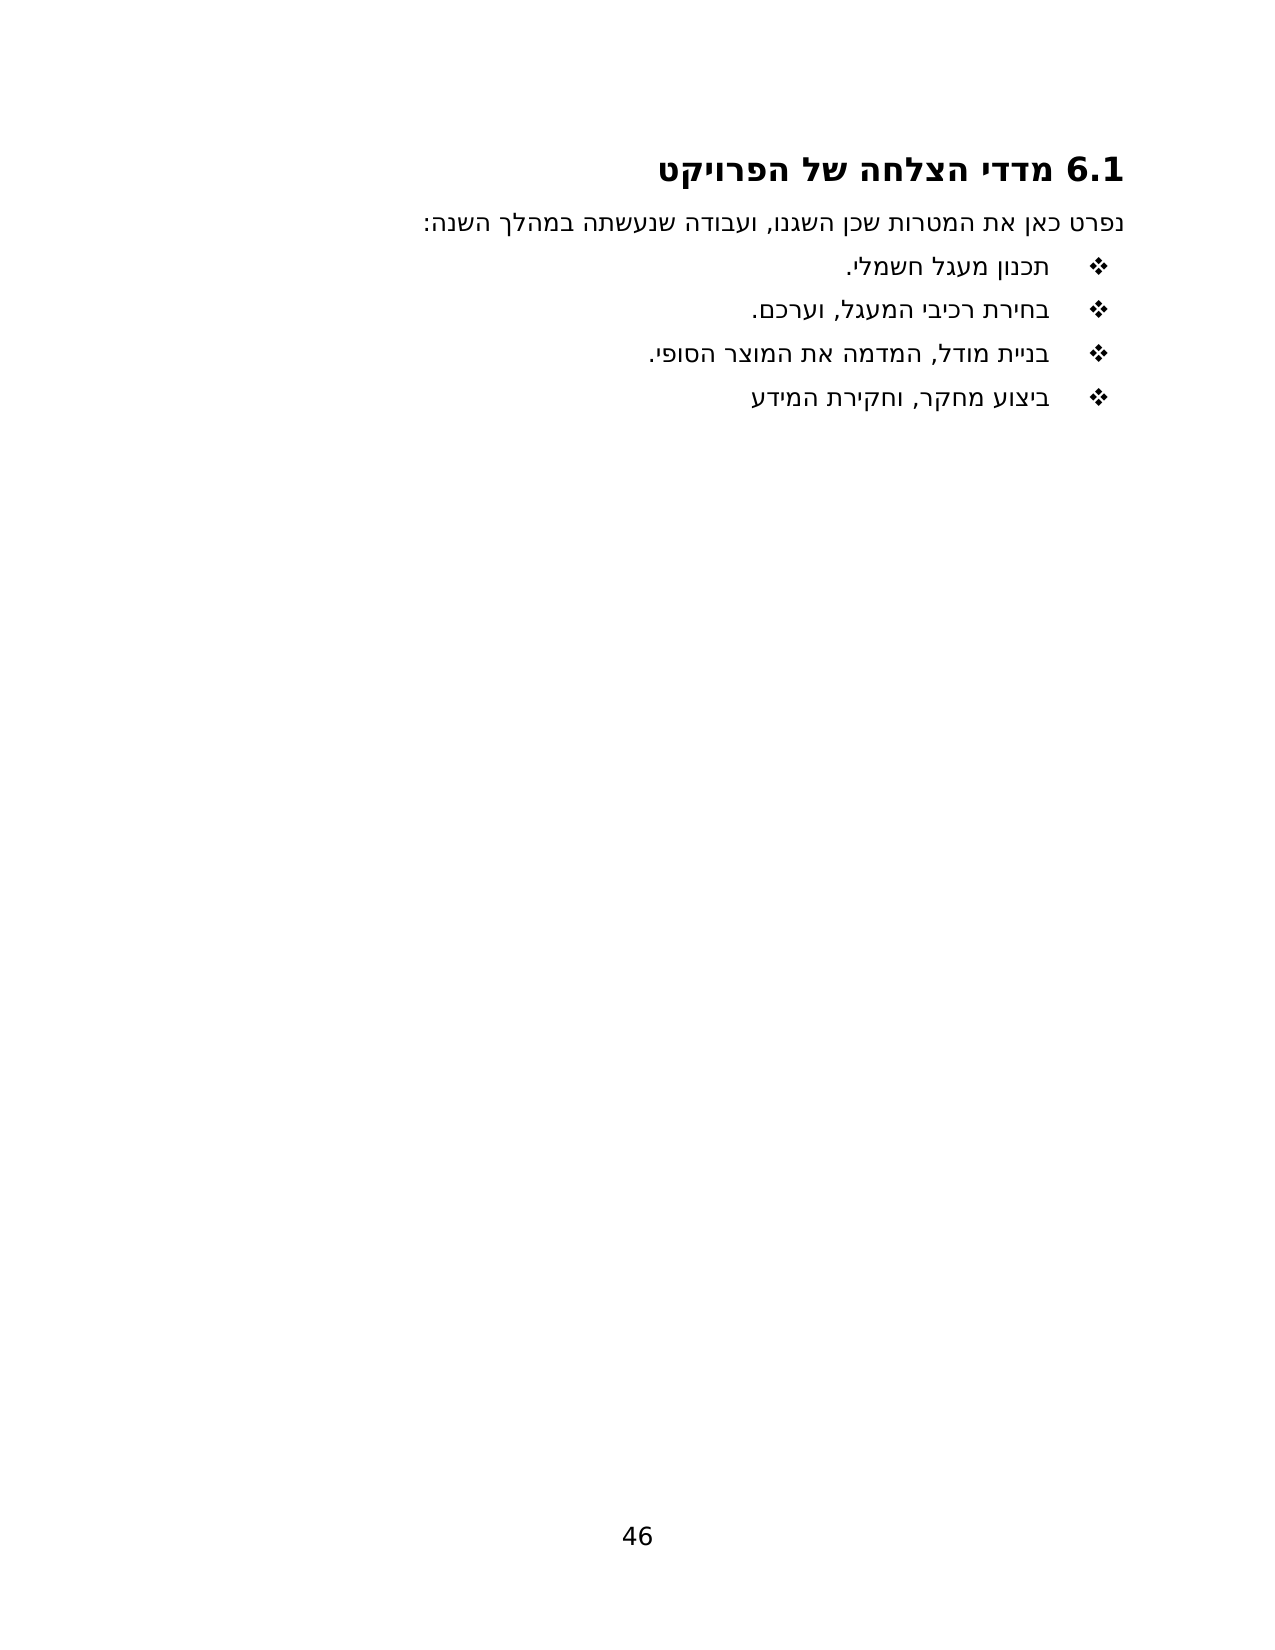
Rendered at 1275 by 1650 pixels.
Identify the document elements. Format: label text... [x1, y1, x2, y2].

list תכנון מעגל חשמלי. [150, 252, 1087, 281]
text נפרט כאן את המטרות שכן השגנו, ועבודה שנעשתה במהלך השנה: [150, 208, 1125, 237]
list בניית מודל, המדמה את המוצר הסופי. [150, 339, 1087, 369]
list בחירת רכיבי המעגל, וערכם. [150, 296, 1087, 325]
list ביצוע מחקר, וחקירת המידע [150, 383, 1087, 412]
subtitle 6.1 מדדי הצלחה של הפרויקט [150, 150, 1125, 189]
